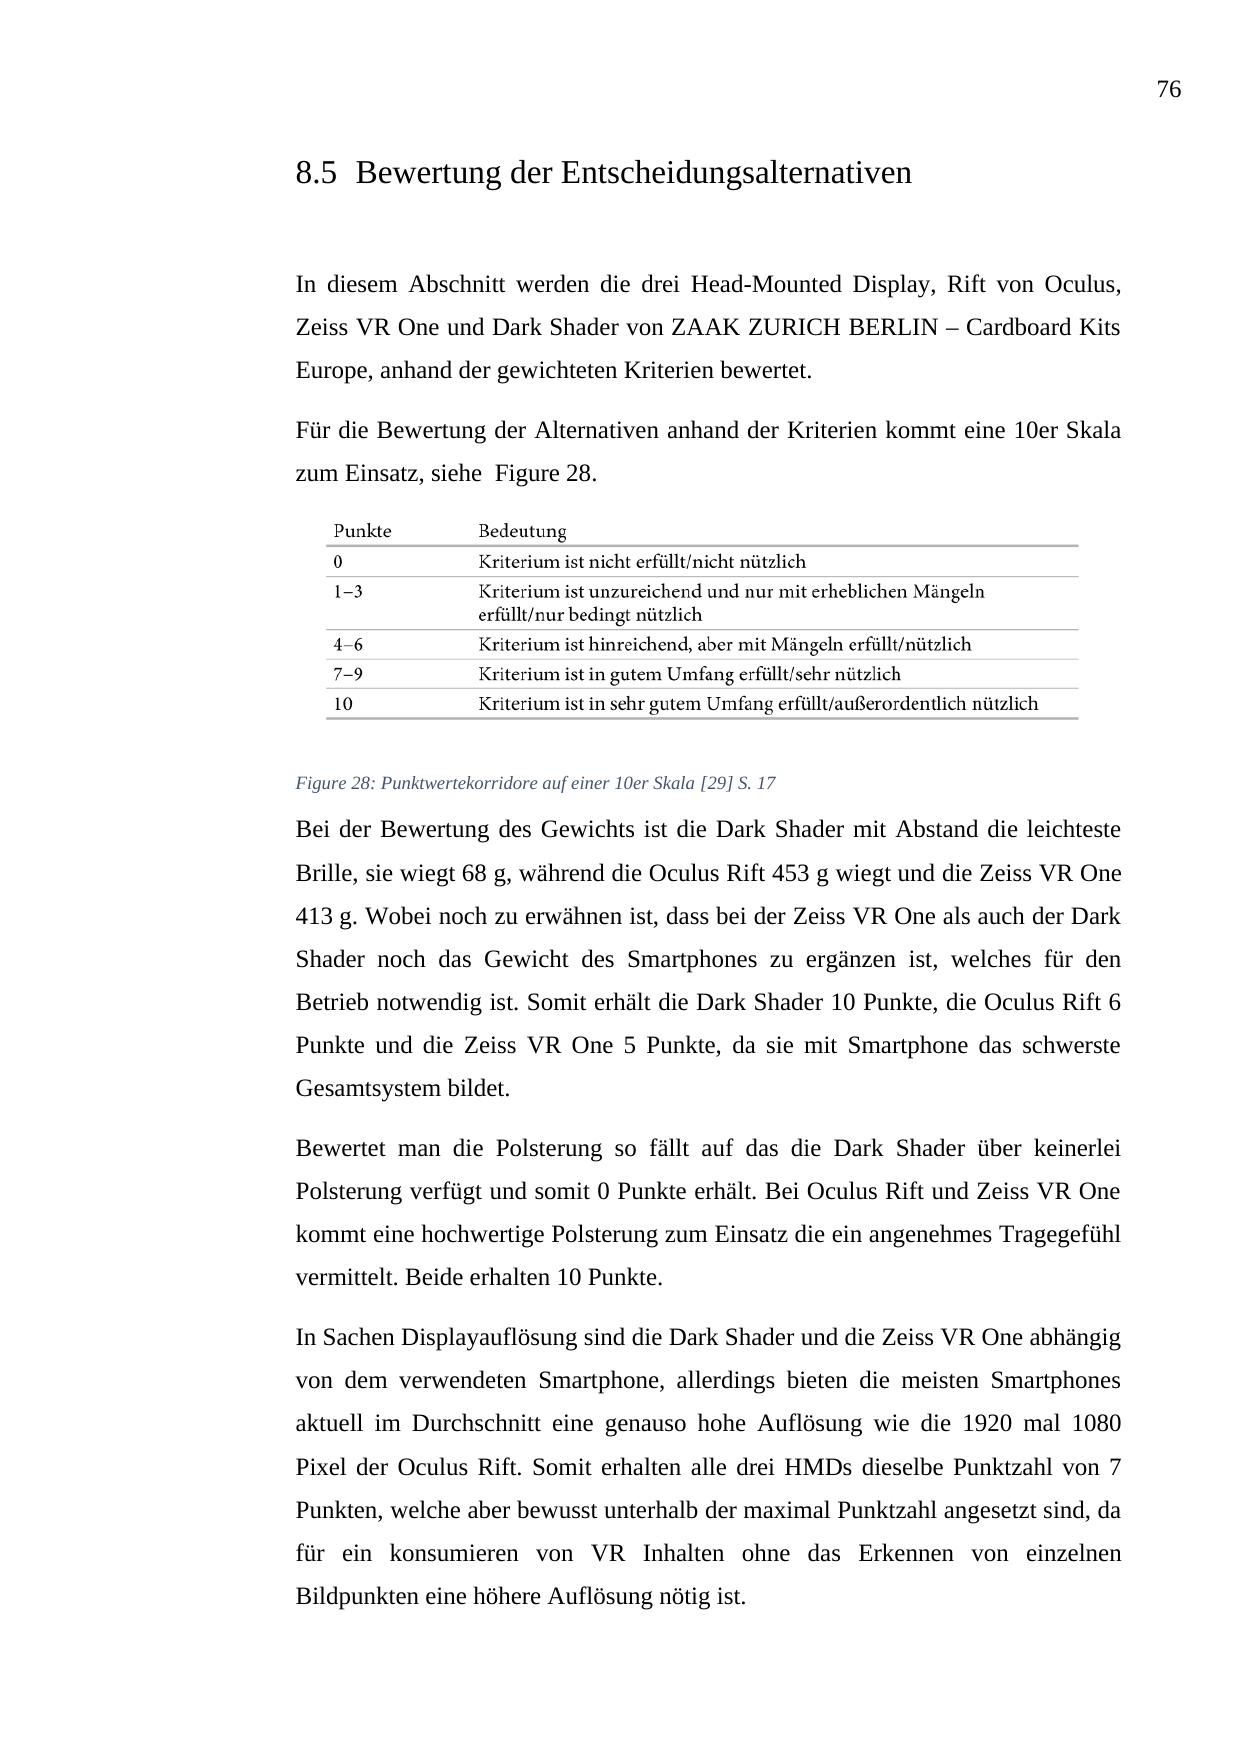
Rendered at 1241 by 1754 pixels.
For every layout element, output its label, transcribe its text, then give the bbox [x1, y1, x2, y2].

picture [295, 518, 1123, 742]
text Bei der Bewertung des Gewichts ist die Dark Shader mit Abstand die leichteste Brille, sie wiegt 68 g, während die Oculus Rift 453 g wiegt und die Zeiss VR One 413 g. Wobei noch zu erwähnen ist, dass bei der Zeiss VR One als auch der Dark Shader noch das Gewicht des Smartphones zu ergänzen ist, welches für den Betrieb notwendig ist. Somit erhält die Dark Shader 10 Punkte, die Oculus Rift 6 Punkte und die Zeiss VR One 5 Punkte, da sie mit Smartphone das schwerste Gesamtsystem bildet. [295, 814, 1122, 1102]
text Bewertet man die Polsterung so fällt auf das die Dark Shader über keinerlei Polsterung verfügt und somit 0 Punkte erhält. Bei Oculus Rift und Zeiss VR One kommt eine hochwertige Polsterung zum Einsatz die ein angenehmes Tragegefühl vermittelt. Beide erhalten 10 Punkte. [295, 1133, 1122, 1291]
text In diesem Abschnitt werden die drei Head-Mounted Display, Rift von Oculus, Zeiss VR One und Dark Shader von ZAAK ZURICH BERLIN – Cardboard Kits Europe, anhand der gewichteten Kriterien bewertet. [295, 269, 1122, 384]
text In Sachen Displayauflösung sind die Dark Shader und die Zeiss VR One abhängig von dem verwendeten Smartphone, allerdings bieten die meisten Smartphones aktuell im Durchschnitt eine genauso hohe Auflösung wie die 1920 mal 1080 Pixel der Oculus Rift. Somit erhalten alle drei HMDs dieselbe Punktzahl von 7 Punkten, welche aber bewusst unterhalb der maximal Punktzahl angesetzt sind, da für ein konsumieren von VR Inhalten ohne das Erkennen von einzelnen Bildpunkten eine höhere Auflösung nötig ist. [295, 1322, 1122, 1610]
text Für die Bewertung der Alternativen anhand der Kriterien kommt eine 10er Skala zum Einsatz, siehe Figure 28. [295, 415, 1122, 487]
subtitle Bewertung der Entscheidungsalternativen [295, 152, 1122, 190]
